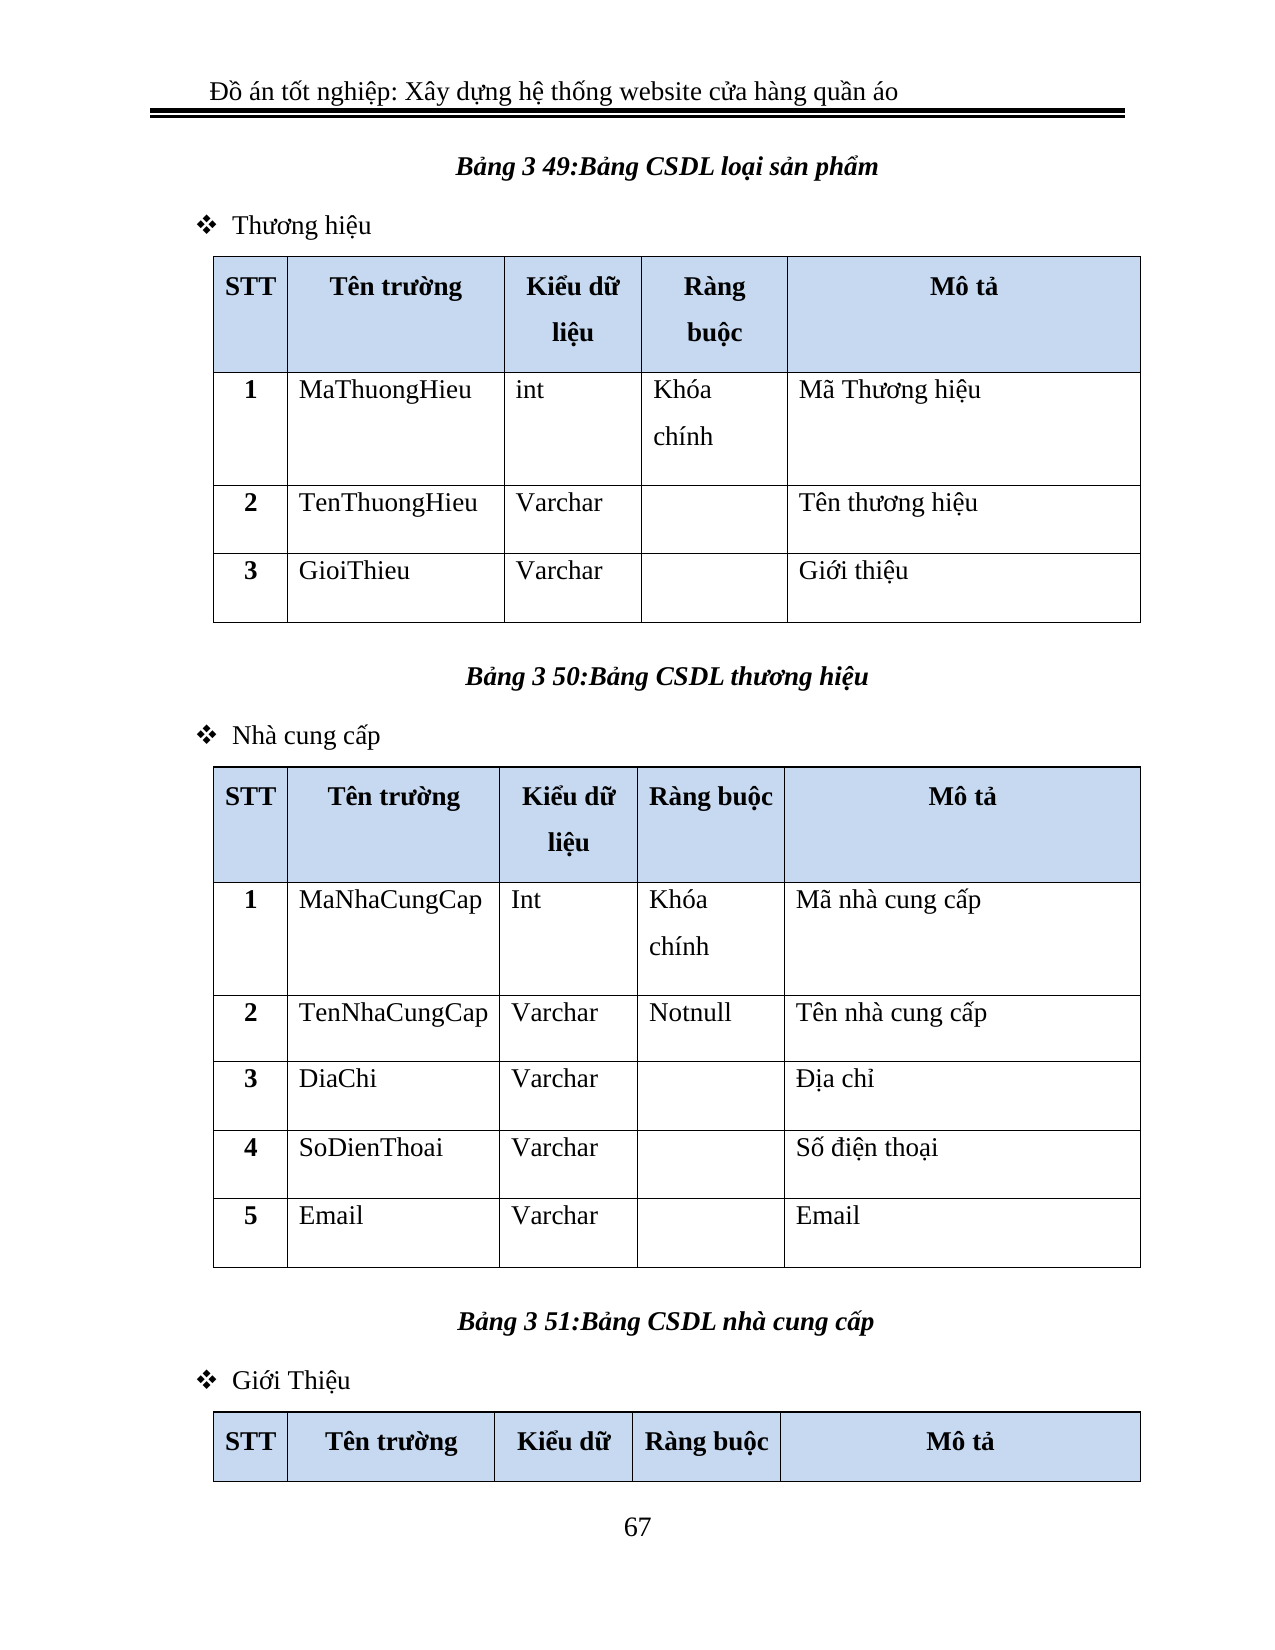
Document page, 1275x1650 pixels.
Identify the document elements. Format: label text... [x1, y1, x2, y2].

table_cell 4 [214, 1131, 287, 1198]
table_cell Mã nhà cung cấp [785, 883, 1140, 995]
table_cell Varchar [505, 486, 641, 553]
table_header Mô tả [785, 768, 1140, 882]
table_header STT [214, 1413, 287, 1481]
table_cell Giới thiệu [788, 554, 1140, 622]
list Giới Thiệu [194, 1364, 1125, 1396]
table_cell Varchar [500, 1062, 637, 1130]
table_cell Varchar [500, 1131, 637, 1198]
table_cell 3 [214, 1062, 287, 1130]
table_cell 2 [214, 996, 287, 1061]
table_header STT [214, 257, 287, 372]
table_cell Varchar [500, 996, 637, 1061]
table_cell [638, 1199, 784, 1267]
table_header Ràng buộc [638, 768, 784, 882]
table_cell 1 [214, 883, 287, 995]
table_cell GioiThieu [288, 554, 504, 622]
table_cell Varchar [505, 554, 641, 622]
table_cell Email [288, 1199, 499, 1267]
table_header Kiểu dữ liệu [500, 768, 637, 882]
table_header Mô tả [781, 1413, 1140, 1481]
list Nhà cung cấp [194, 719, 1125, 751]
table_cell 1 [214, 373, 287, 485]
table_header Mô tả [788, 257, 1140, 372]
table_cell Khóa chính [642, 373, 787, 485]
table_cell Tên thương hiệu [788, 486, 1140, 553]
table_cell [638, 1131, 784, 1198]
table_cell Int [500, 883, 637, 995]
table_cell Khóa chính [638, 883, 784, 995]
table_header Ràng buộc [642, 257, 787, 372]
table_header Ràng buộc [633, 1413, 780, 1481]
table_cell int [505, 373, 641, 485]
table_cell Notnull [638, 996, 784, 1061]
table_cell 3 [214, 554, 287, 622]
table_cell TenNhaCungCap [288, 996, 499, 1061]
table_cell DiaChi [288, 1062, 499, 1130]
table_cell Địa chỉ [785, 1062, 1140, 1130]
table_cell Mã Thương hiệu [788, 373, 1140, 485]
list Thương hiệu [194, 209, 1125, 240]
table_header Tên trường [288, 768, 499, 882]
table_header Kiểu dữ liệu [505, 257, 641, 372]
table_header Kiểu dữ liệu [495, 1413, 632, 1481]
table_header Tên trường [288, 257, 504, 372]
table_cell Varchar [500, 1199, 637, 1267]
table_cell SoDienThoai [288, 1131, 499, 1198]
table_cell [642, 554, 787, 622]
table_cell MaNhaCungCap [288, 883, 499, 995]
table_cell [638, 1062, 784, 1130]
table_cell 5 [214, 1199, 287, 1267]
table_cell Email [785, 1199, 1140, 1267]
table_cell Số điện thoại [785, 1131, 1140, 1198]
table_header Tên trường [288, 1413, 494, 1481]
table_cell 2 [214, 486, 287, 553]
table_cell [642, 486, 787, 553]
table_header STT [214, 768, 287, 882]
table_cell MaThuongHieu [288, 373, 504, 485]
table_cell Tên nhà cung cấp [785, 996, 1140, 1061]
table_cell TenThuongHieu [288, 486, 504, 553]
